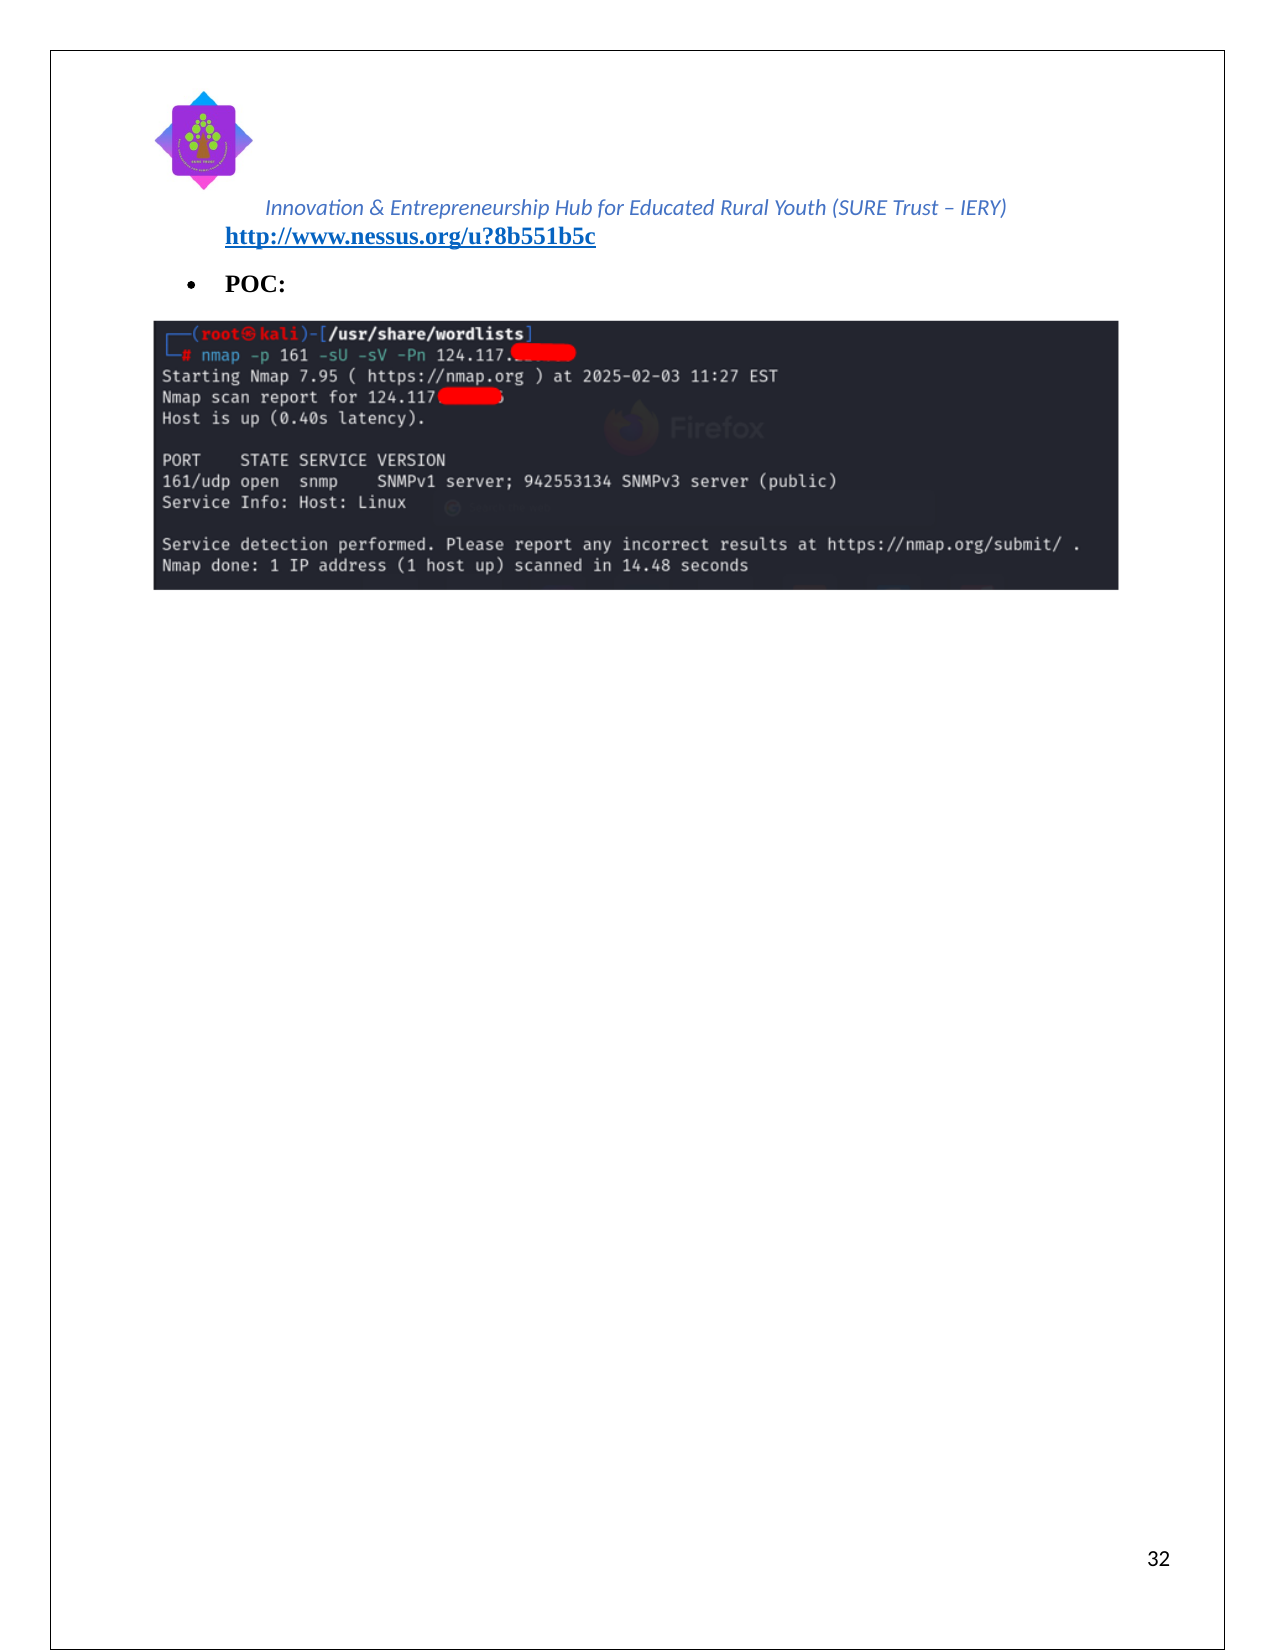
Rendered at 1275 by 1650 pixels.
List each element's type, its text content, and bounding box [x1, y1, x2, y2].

picture [150, 316, 1125, 595]
text http://www.nessus.org/u?8b551b5c [225, 221, 1125, 250]
list POC: [187, 269, 1125, 298]
picture [150, 88, 255, 194]
